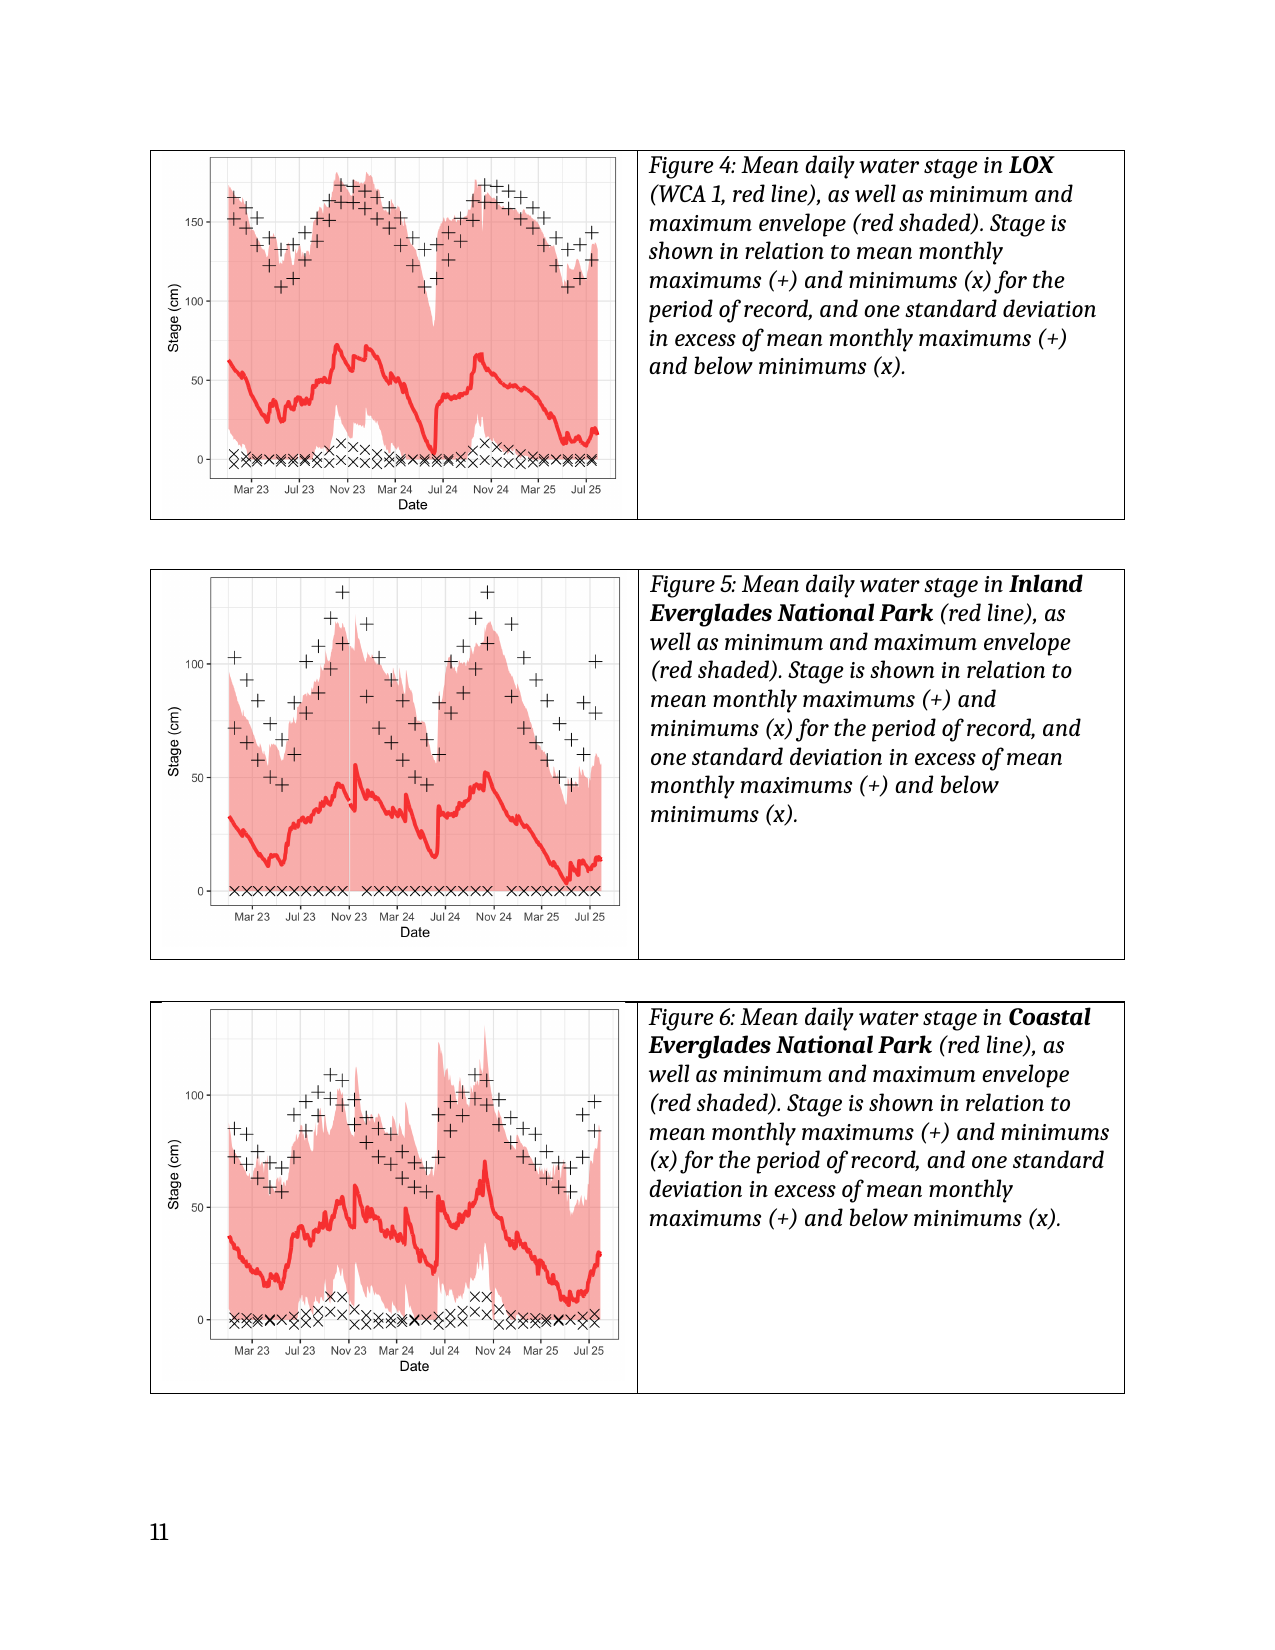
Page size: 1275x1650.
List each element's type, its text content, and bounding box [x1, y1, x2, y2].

picture [161, 151, 623, 519]
table_header [151, 1003, 637, 1393]
picture [161, 570, 627, 947]
table_header Figure 5: Mean daily water stage in Inland Everglades National Park (red line), as well as minimum and maximum envelope (red shaded). Stage is shown in relation to mean monthly maximums (+) and minimums (x) for the period of record, and one standard deviation in excess of mean monthly maximums (+) and below minimums (x). [639, 570, 1124, 959]
table_header Figure 4: Mean daily water stage in LOX (WCA 1, red line), as well as minimum and maximum envelope (red shaded). Stage is shown in relation to mean monthly maximums (+) and minimums (x) for the period of record, and one standard deviation in excess of mean monthly maximums (+) and below minimums (x). [638, 151, 1124, 518]
table_header Figure 6: Mean daily water stage in Coastal Everglades National Park (red line), as well as minimum and maximum envelope (red shaded). Stage is shown in relation to mean monthly maximums (+) and minimums (x) for the period of record, and one standard deviation in excess of mean monthly maximums (+) and below minimums (x). [638, 1003, 1124, 1393]
picture [161, 1002, 626, 1381]
table_header [151, 151, 161, 518]
table_header [623, 151, 637, 518]
table_header [151, 570, 638, 959]
